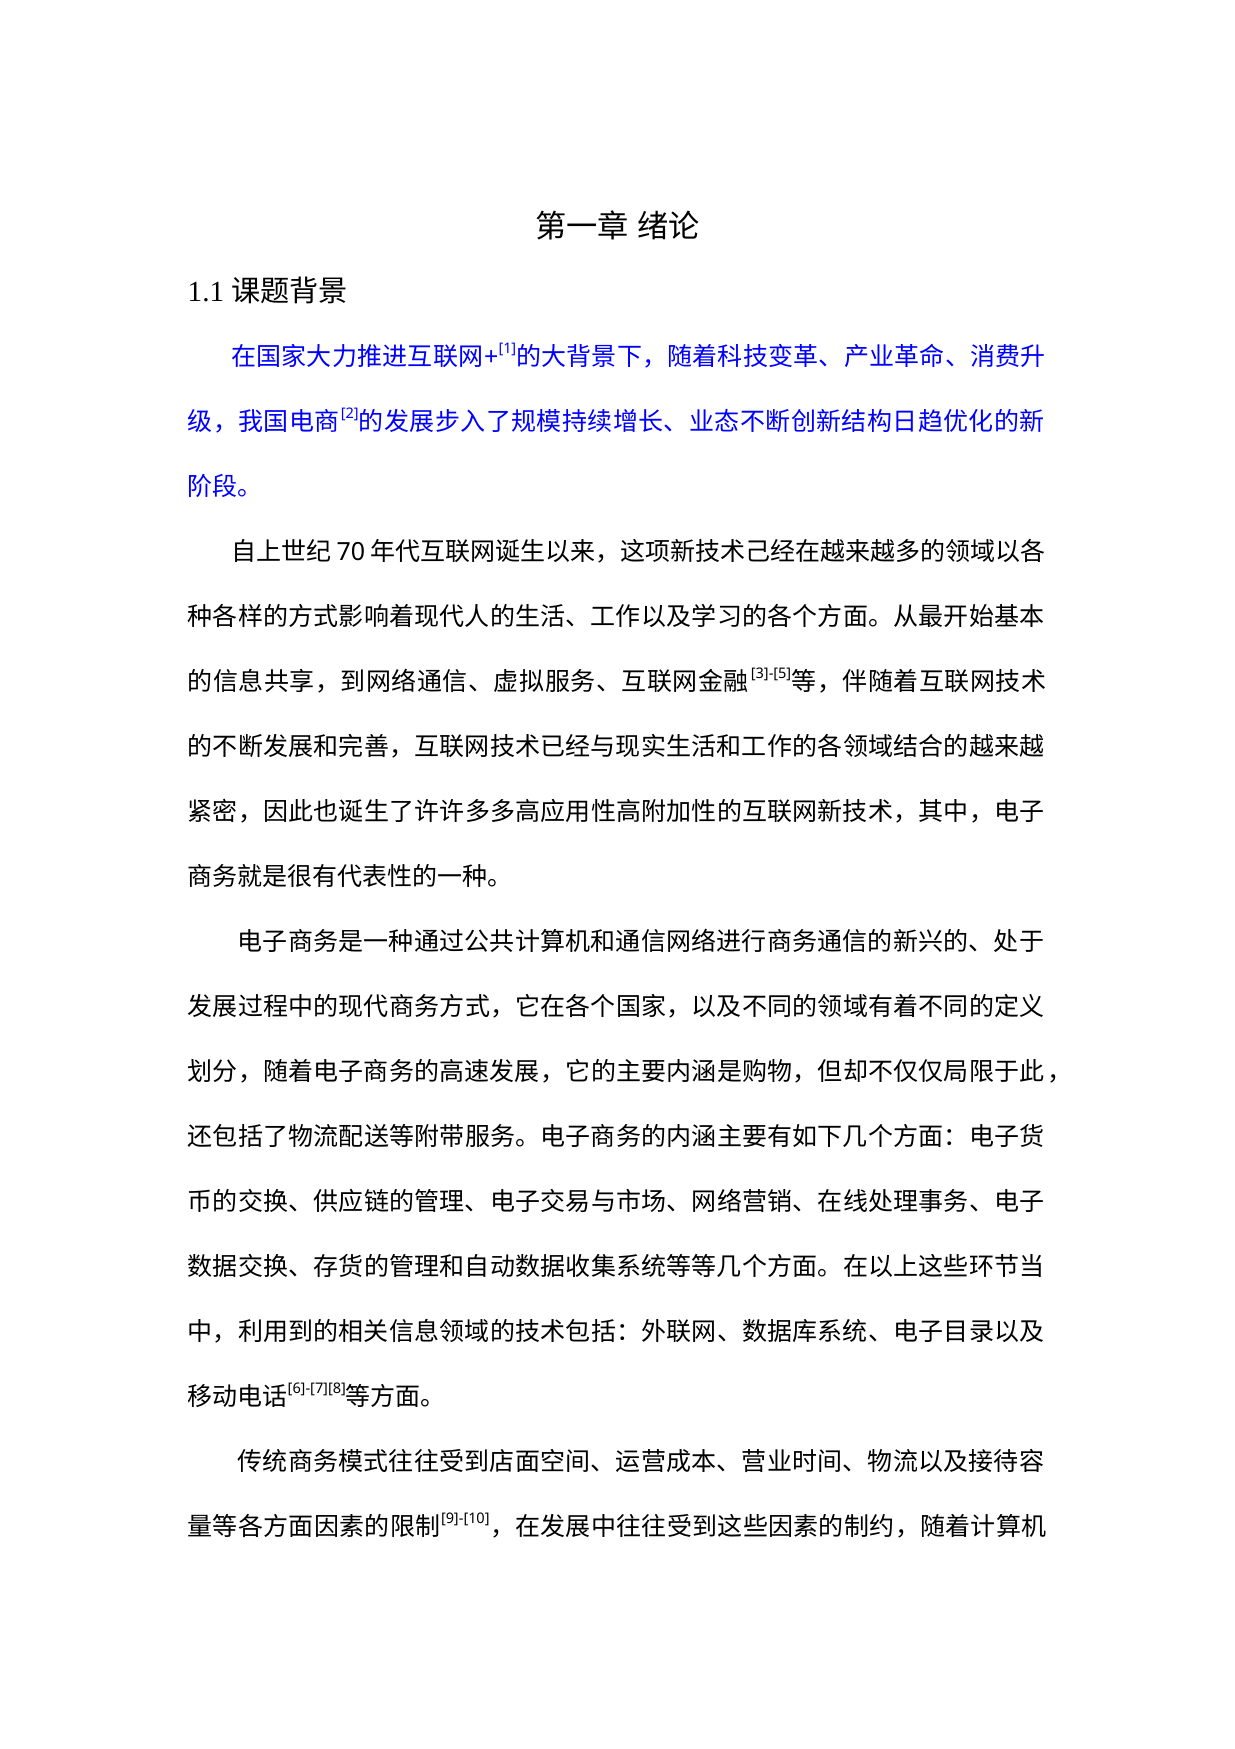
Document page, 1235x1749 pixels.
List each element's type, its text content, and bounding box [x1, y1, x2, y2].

text 在国家大力推进互联网+[1]的大背景下，随着科技变革、产业革命、消费升级，我国电商[2]的发展步入了规模持续增长、业态不断创新结构日趋优化的新阶段。 [187, 322, 1047, 517]
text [187, 1427, 1047, 1557]
text 电子商务是一种通过公共计算机和通信网络进行商务通信的新兴的、处于发展过程中的现代商务方式，它在各个国家，以及不同的领域有着不同的定义划分，随着电子商务的高速发展，它的主要内涵是购物，但却不仅仅局限于此，还包括了物流配送等附带服务。电子商务的内涵主要有如下几个方面：电子货币的交换、供应链的管理、电子交易与市场、网络营销、在线处理事务、电子数据交换、存货的管理和自动数据收集系统等等几个方面。在以上这些环节当中，利用到的相关信息领域的技术包括：外联网、数据库系统、电子目录以及移动电话[6-8]等方面。 [187, 907, 1047, 1427]
list 绪论 [187, 192, 1047, 257]
text 1.1 课题背景 [187, 257, 1047, 322]
text 自上世纪70年代互联网诞生以来，这项新技术己经在越来越多的领域以各种各样的方式影响着现代人的生活、工作以及学习的各个方面。从最开始基本的信息共享，到网络通信、虚拟服务、互联网金融[3-5]等，伴随着互联网技术的不断发展和完善，互联网技术已经与现实生活和工作的各领域结合的越来越紧密，因此也诞生了许许多多高应用性高附加性的互联网新技术，其中，电子商务就是很有代表性的一种。 [187, 517, 1047, 907]
